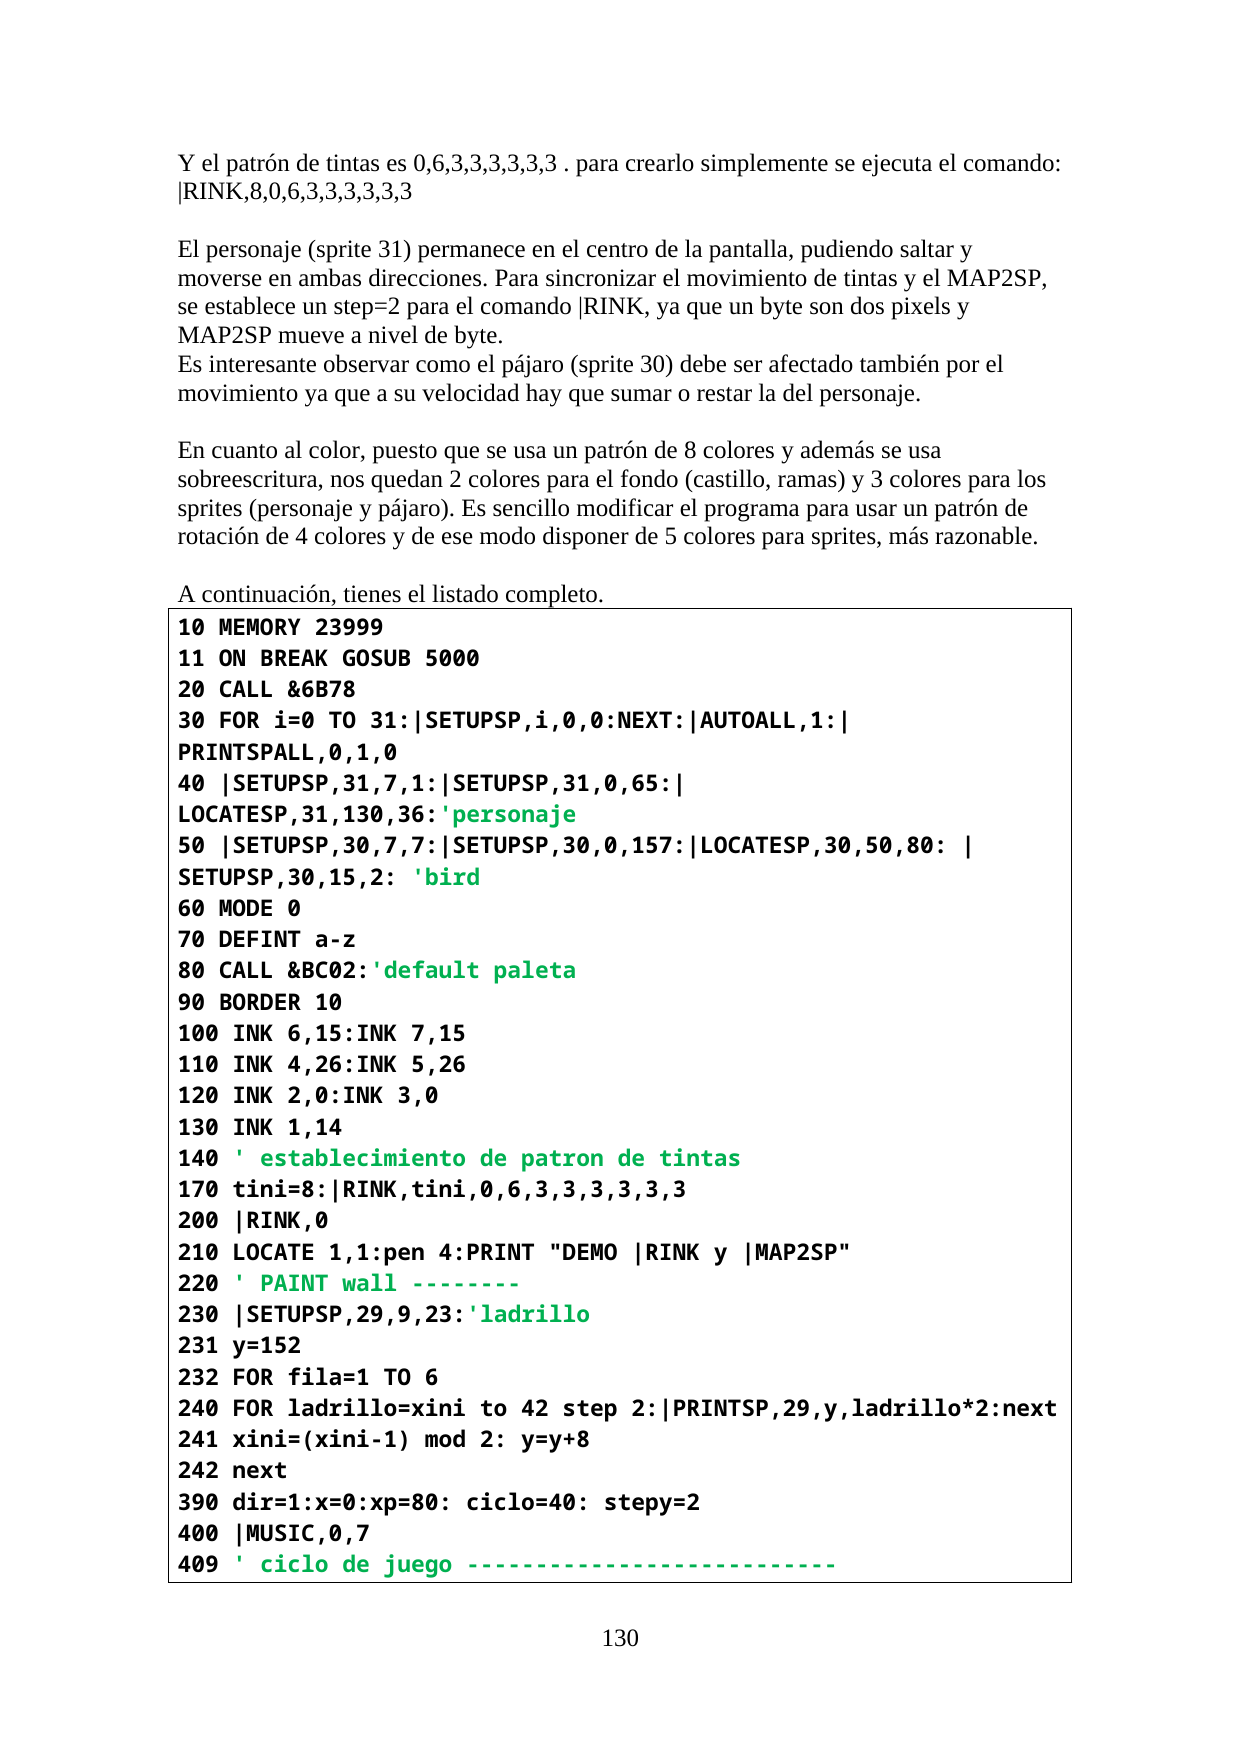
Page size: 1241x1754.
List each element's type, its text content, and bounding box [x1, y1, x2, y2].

text 60 MODE 0 [177, 892, 1063, 923]
text 232 FOR fila=1 TO 6 [177, 1361, 1063, 1392]
text Y el patrón de tintas es 0,6,3,3,3,3,3,3 . para crearlo simplemente se ejecuta el comando: |RINK,8,0,6,3,3,3,3,3,3 [177, 148, 1063, 205]
text 170 tini=8:|RINK,tini,0,6,3,3,3,3,3,3 [177, 1173, 1063, 1204]
text 40 |SETUPSP,31,7,1:|SETUPSP,31,0,65:|LOCATESP,31,130,36:'personaje [177, 767, 1063, 829]
text 390 dir=1:x=0:xp=80: ciclo=40: stepy=2 [177, 1486, 1063, 1517]
text 231 y=152 [177, 1329, 1063, 1361]
text 90 BORDER 10 [177, 986, 1063, 1017]
text 409 ' ciclo de juego --------------------------- [169, 1545, 1071, 1582]
text 120 INK 2,0:INK 3,0 [177, 1079, 1063, 1111]
text 220 ' PAINT wall -------- [177, 1267, 1063, 1298]
text 30 FOR i=0 TO 31:|SETUPSP,i,0,0:NEXT:|AUTOALL,1:|PRINTSPALL,0,1,0 [177, 704, 1063, 767]
text 110 INK 4,26:INK 5,26 [177, 1048, 1063, 1079]
text 50 |SETUPSP,30,7,7:|SETUPSP,30,0,157:|LOCATESP,30,50,80: |SETUPSP,30,15,2: 'bird [177, 829, 1063, 892]
text 240 FOR ladrillo=xini to 42 step 2:|PRINTSP,29,y,ladrillo*2:next [177, 1392, 1063, 1423]
text El personaje (sprite 31) permanece en el centro de la pantalla, pudiendo saltar y moverse en ambas direcciones. Para sincronizar el movimiento de tintas y el MAP2SP, se establece un step=2 para el comando |RINK, ya que un byte son dos pixels y MAP2SP mueve a nivel de byte. [177, 234, 1063, 349]
text 200 |RINK,0 [177, 1204, 1063, 1236]
text 70 DEFINT a-z [177, 923, 1063, 954]
text 11 ON BREAK GOSUB 5000 [177, 642, 1063, 673]
text 242 next [177, 1454, 1063, 1486]
text Es interesante observar como el pájaro (sprite 30) debe ser afectado también por el movimiento ya que a su velocidad hay que sumar o restar la del personaje. [177, 349, 1063, 406]
text 230 |SETUPSP,29,9,23:'ladrillo [177, 1298, 1063, 1329]
text A continuación, tienes el listado completo. [177, 579, 1063, 608]
text 130 INK 1,14 [177, 1111, 1063, 1142]
text 140 ' establecimiento de patron de tintas [177, 1142, 1063, 1173]
text 80 CALL &BC02:'default paleta [177, 954, 1063, 986]
text 100 INK 6,15:INK 7,15 [177, 1017, 1063, 1048]
text En cuanto al color, puesto que se usa un patrón de 8 colores y además se usa sobreescritura, nos quedan 2 colores para el fondo (castillo, ramas) y 3 colores para los sprites (personaje y pájaro). Es sencillo modificar el programa para usar un patrón de rotación de 4 colores y de ese modo disponer de 5 colores para sprites, más razonable. [177, 435, 1063, 550]
text 400 |MUSIC,0,7 [177, 1517, 1063, 1545]
text 241 xini=(xini-1) mod 2: y=y+8 [177, 1423, 1063, 1454]
text 210 LOCATE 1,1:pen 4:PRINT "DEMO |RINK y |MAP2SP" [177, 1236, 1063, 1267]
text 20 CALL &6B78 [177, 673, 1063, 704]
text 10 MEMORY 23999 [169, 609, 1071, 642]
